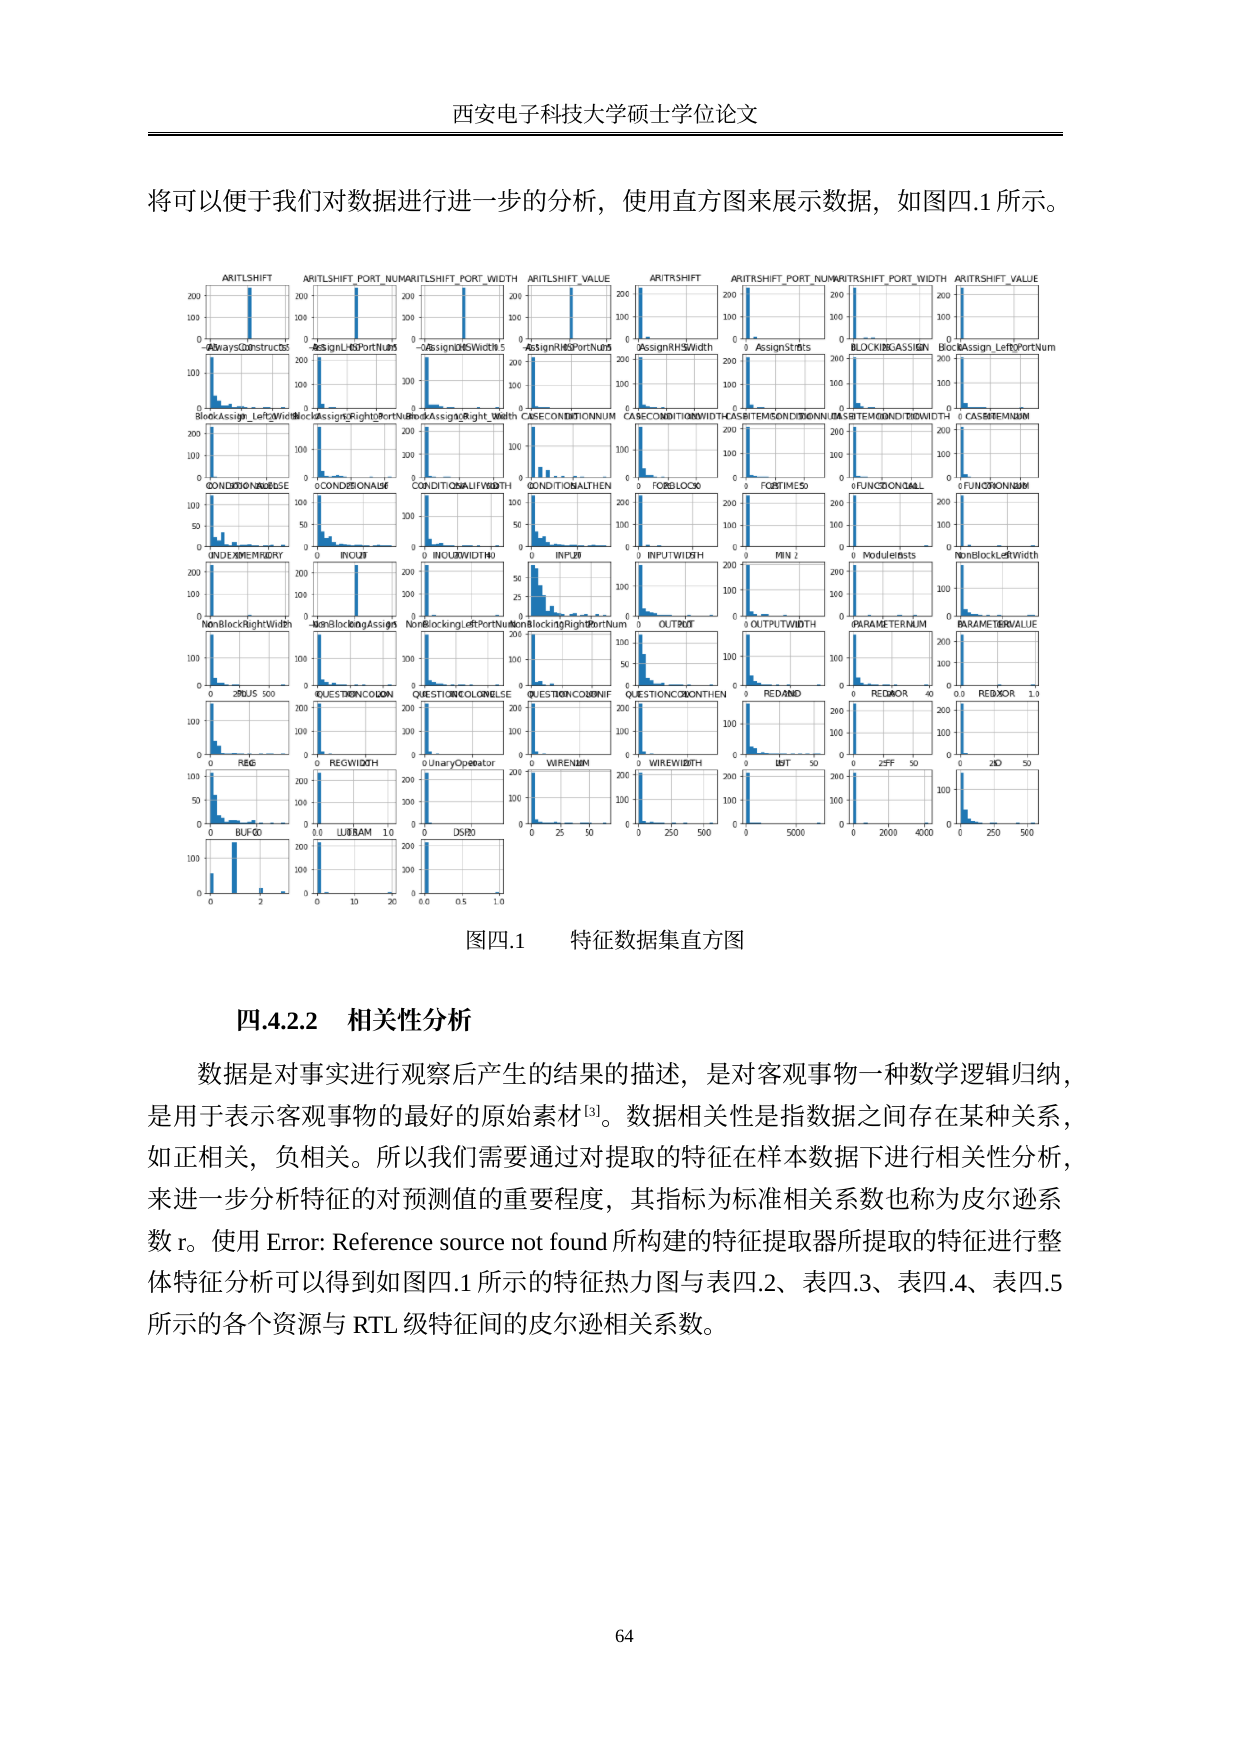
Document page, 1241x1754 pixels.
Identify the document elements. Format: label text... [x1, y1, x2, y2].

text 我们对数据集使用第四章构造的特征提取器进行特征提取后对数据进行可视化，将可以便于我们对数据进行进一步的分析，使用直方图来展示数据，如图4.16所示。 [148, 177, 1063, 219]
picture [147, 260, 1061, 912]
subtitle 相关性分析 [236, 996, 1063, 1037]
text 特征数据集直方图 [148, 924, 1063, 955]
